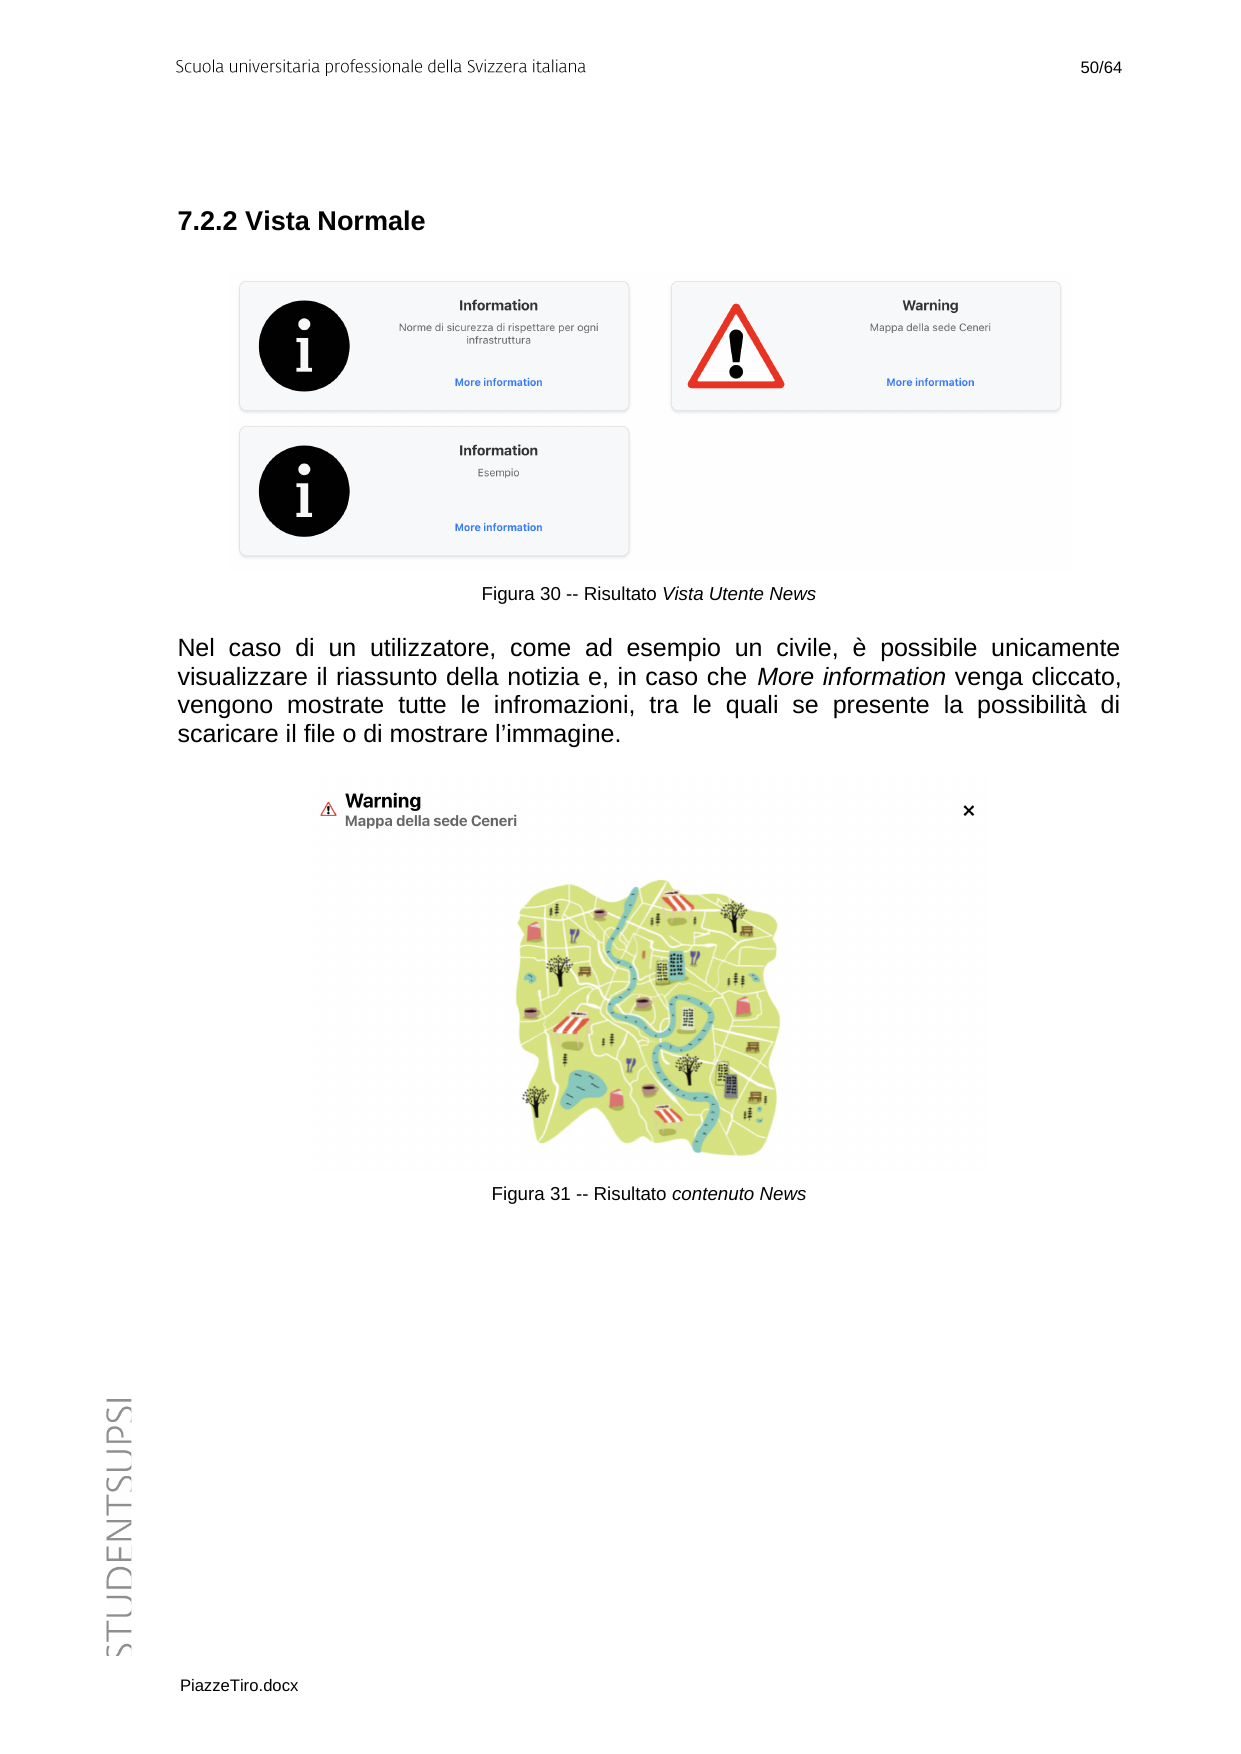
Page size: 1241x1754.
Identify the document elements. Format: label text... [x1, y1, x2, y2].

subtitle 7.2.2 Vista Normale [177, 205, 1122, 236]
picture [106, 1399, 132, 1657]
text Nel caso di un utilizzatore, come ad esempio un civile, è possibile unicamente visualizzare il riassunto della notizia e, in caso che More information venga cliccato, vengono mostrate tutte le infromazioni, tra le quali se presente la possibilità di scaricare il file o di mostrare l’immagine. [177, 633, 1122, 748]
text Figura 31 -- Risultato contenuto News [177, 1183, 1122, 1204]
picture [311, 776, 988, 1171]
picture [228, 271, 1072, 571]
text Figura 30 -- Risultato Vista Utente News [177, 583, 1122, 604]
picture [168, 53, 602, 80]
